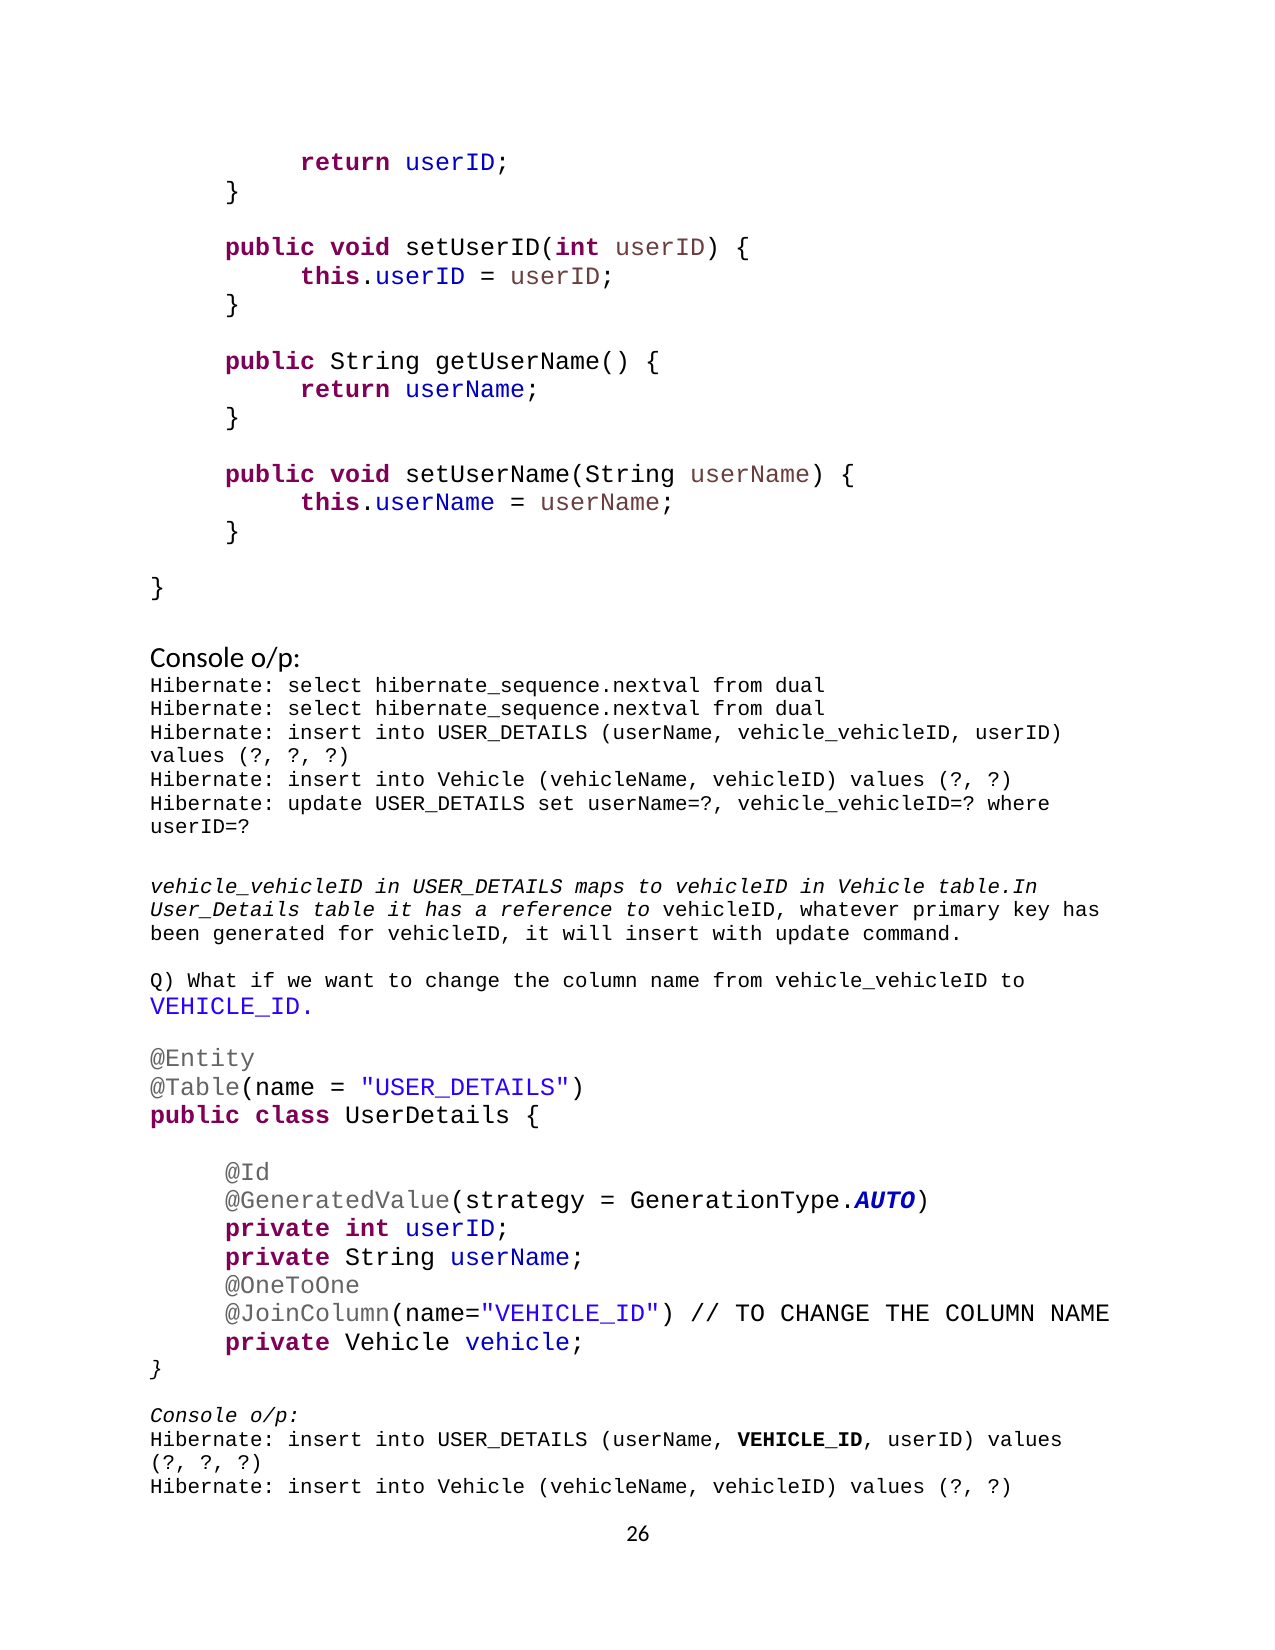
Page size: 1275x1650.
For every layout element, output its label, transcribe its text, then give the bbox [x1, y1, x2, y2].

text this.userName = userName; [150, 490, 1125, 518]
text public class UserDetails { [150, 1103, 1125, 1131]
text } [150, 1358, 1125, 1381]
text @Id [150, 1159, 1125, 1188]
text vehicle_vehicleID in USER_DETAILS maps to vehicleID in Vehicle table.In User_Details table it has a reference to vehicleID, whatever primary key has been generated for vehicleID, it will insert with update command. [150, 876, 1125, 947]
text } [150, 292, 1125, 320]
text Hibernate: select hibernate_sequence.nextval from dual [150, 674, 1125, 698]
text Hibernate: select hibernate_sequence.nextval from dual [150, 698, 1125, 722]
text return userID; [150, 150, 1125, 178]
text Q) What if we want to change the column name from vehicle_vehicleID to VEHICLE_ID. [150, 970, 1125, 1022]
text } [150, 518, 1125, 547]
text Console o/p: [150, 639, 1125, 674]
text @Entity [150, 1046, 1125, 1074]
text Hibernate: update USER_DETAILS set userName=?, vehicle_vehicleID=? where userID=? [150, 793, 1125, 840]
text Hibernate: insert into USER_DETAILS (userName, VEHICLE_ID, userID) values (?, ?, ?) [150, 1428, 1125, 1476]
text Hibernate: insert into USER_DETAILS (userName, vehicle_vehicleID, userID) values (?, ?, ?) [150, 722, 1125, 769]
text @GeneratedValue(strategy = GenerationType.AUTO) [150, 1188, 1125, 1216]
text this.userID = userID; [150, 263, 1125, 292]
text } [150, 405, 1125, 433]
text private Vehicle vehicle; [150, 1329, 1125, 1358]
text public void setUserName(String userName) { [150, 462, 1125, 490]
text @Table(name = "USER_DETAILS") [150, 1074, 1125, 1103]
text @OneToOne [150, 1273, 1125, 1301]
text Hibernate: insert into Vehicle (vehicleName, vehicleID) values (?, ?) [150, 769, 1125, 793]
text } [150, 575, 1125, 603]
text Console o/p: [150, 1405, 1125, 1428]
text public void setUserID(int userID) { [150, 235, 1125, 263]
text return userName; [150, 377, 1125, 405]
text public String getUserName() { [150, 348, 1125, 377]
text Hibernate: insert into Vehicle (vehicleName, vehicleID) values (?, ?) [150, 1476, 1125, 1499]
text } [150, 178, 1125, 207]
text @JoinColumn(name="VEHICLE_ID") // TO CHANGE THE COLUMN NAME [150, 1301, 1125, 1329]
text private int userID; [150, 1216, 1125, 1244]
text private String userName; [150, 1244, 1125, 1273]
